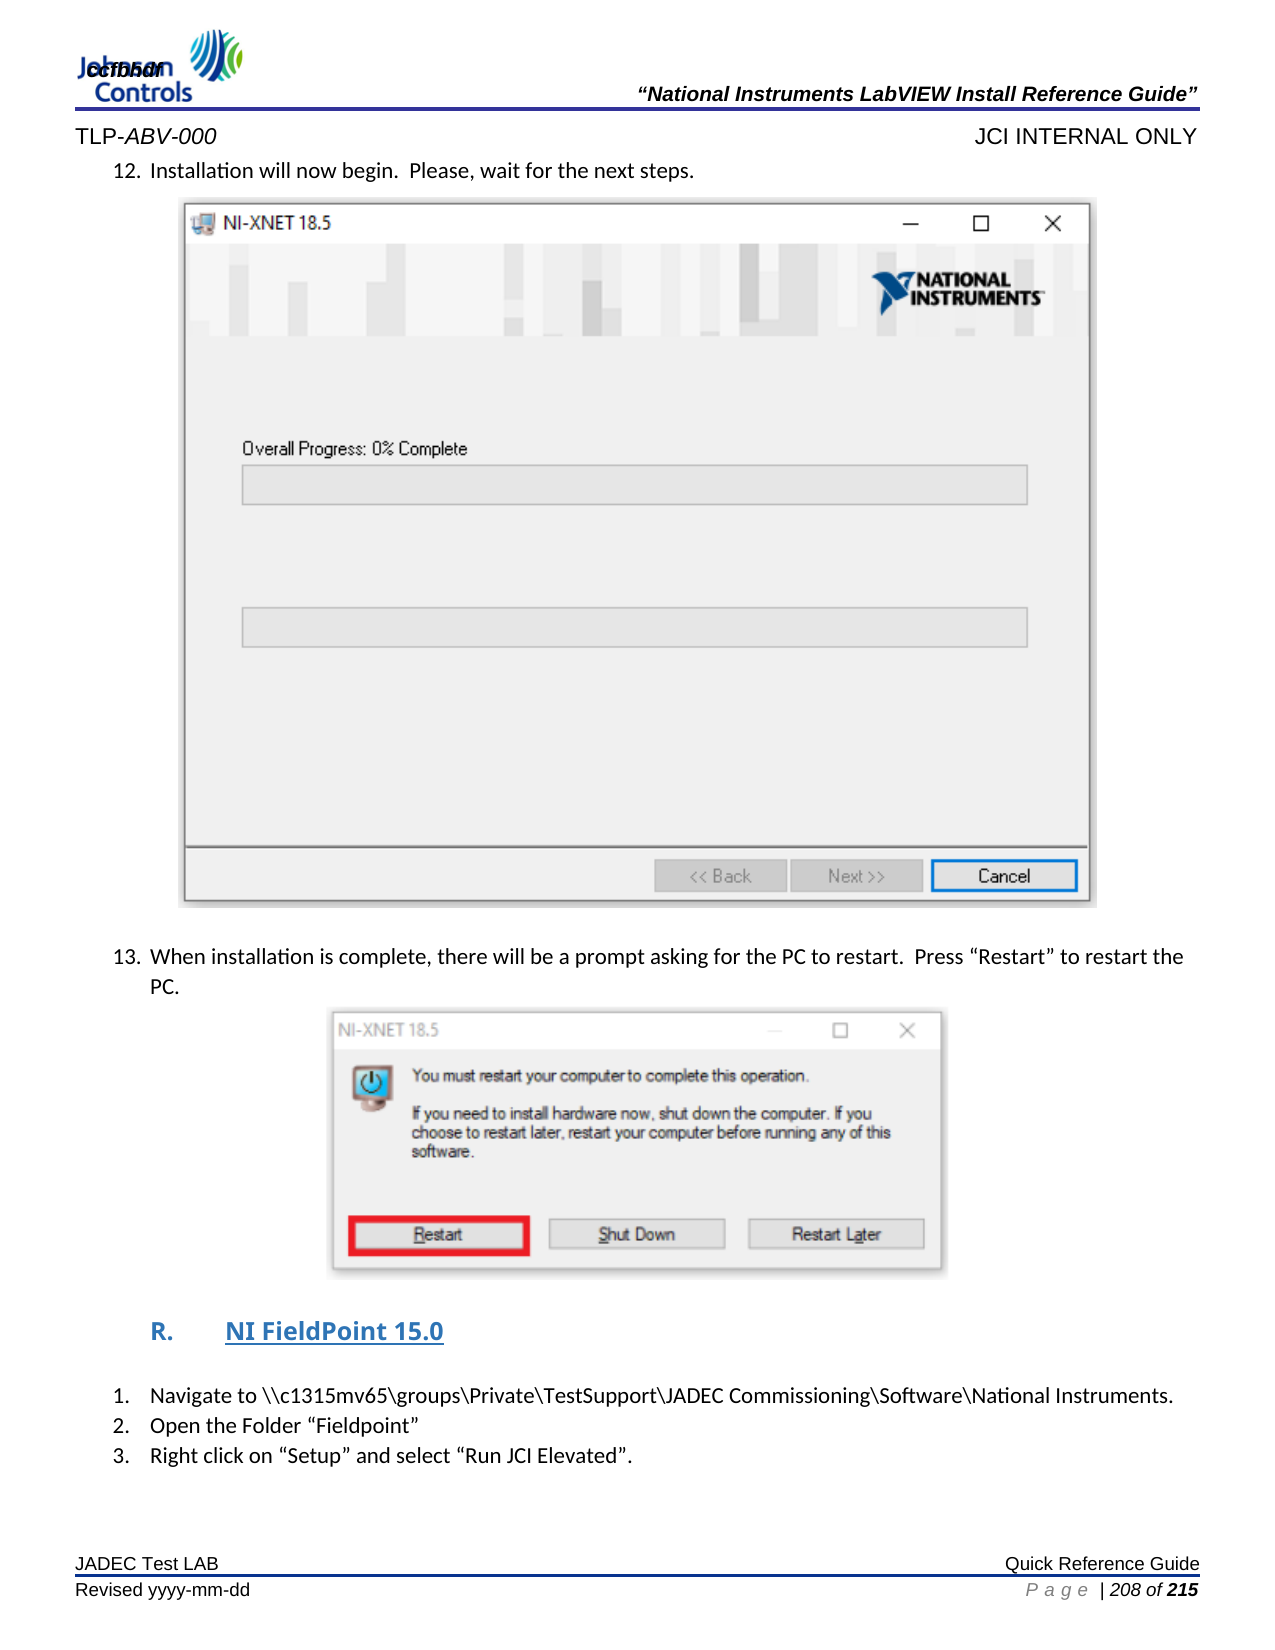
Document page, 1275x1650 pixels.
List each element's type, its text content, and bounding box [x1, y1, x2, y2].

picture [178, 197, 1097, 908]
picture [325, 1004, 950, 1280]
list When installation is complete, there will be a prompt asking for the PC to restart. Press “Restart” to restart the PC. [112, 942, 1200, 1000]
list Open the Folder “Fieldpoint” [112, 1411, 1200, 1439]
subtitle NI FieldPoint 15.0 [150, 1314, 1200, 1348]
list Installation will now begin. Please, wait for the next steps. [112, 156, 1200, 184]
list Navigate to \\c1315mv65\groups\Private\TestSupport\JADEC Commissioning\Software\National Instruments. [112, 1381, 1200, 1409]
picture [76, 26, 246, 105]
list Right click on “Setup” and select “Run JCI Elevated”. [112, 1441, 1200, 1469]
